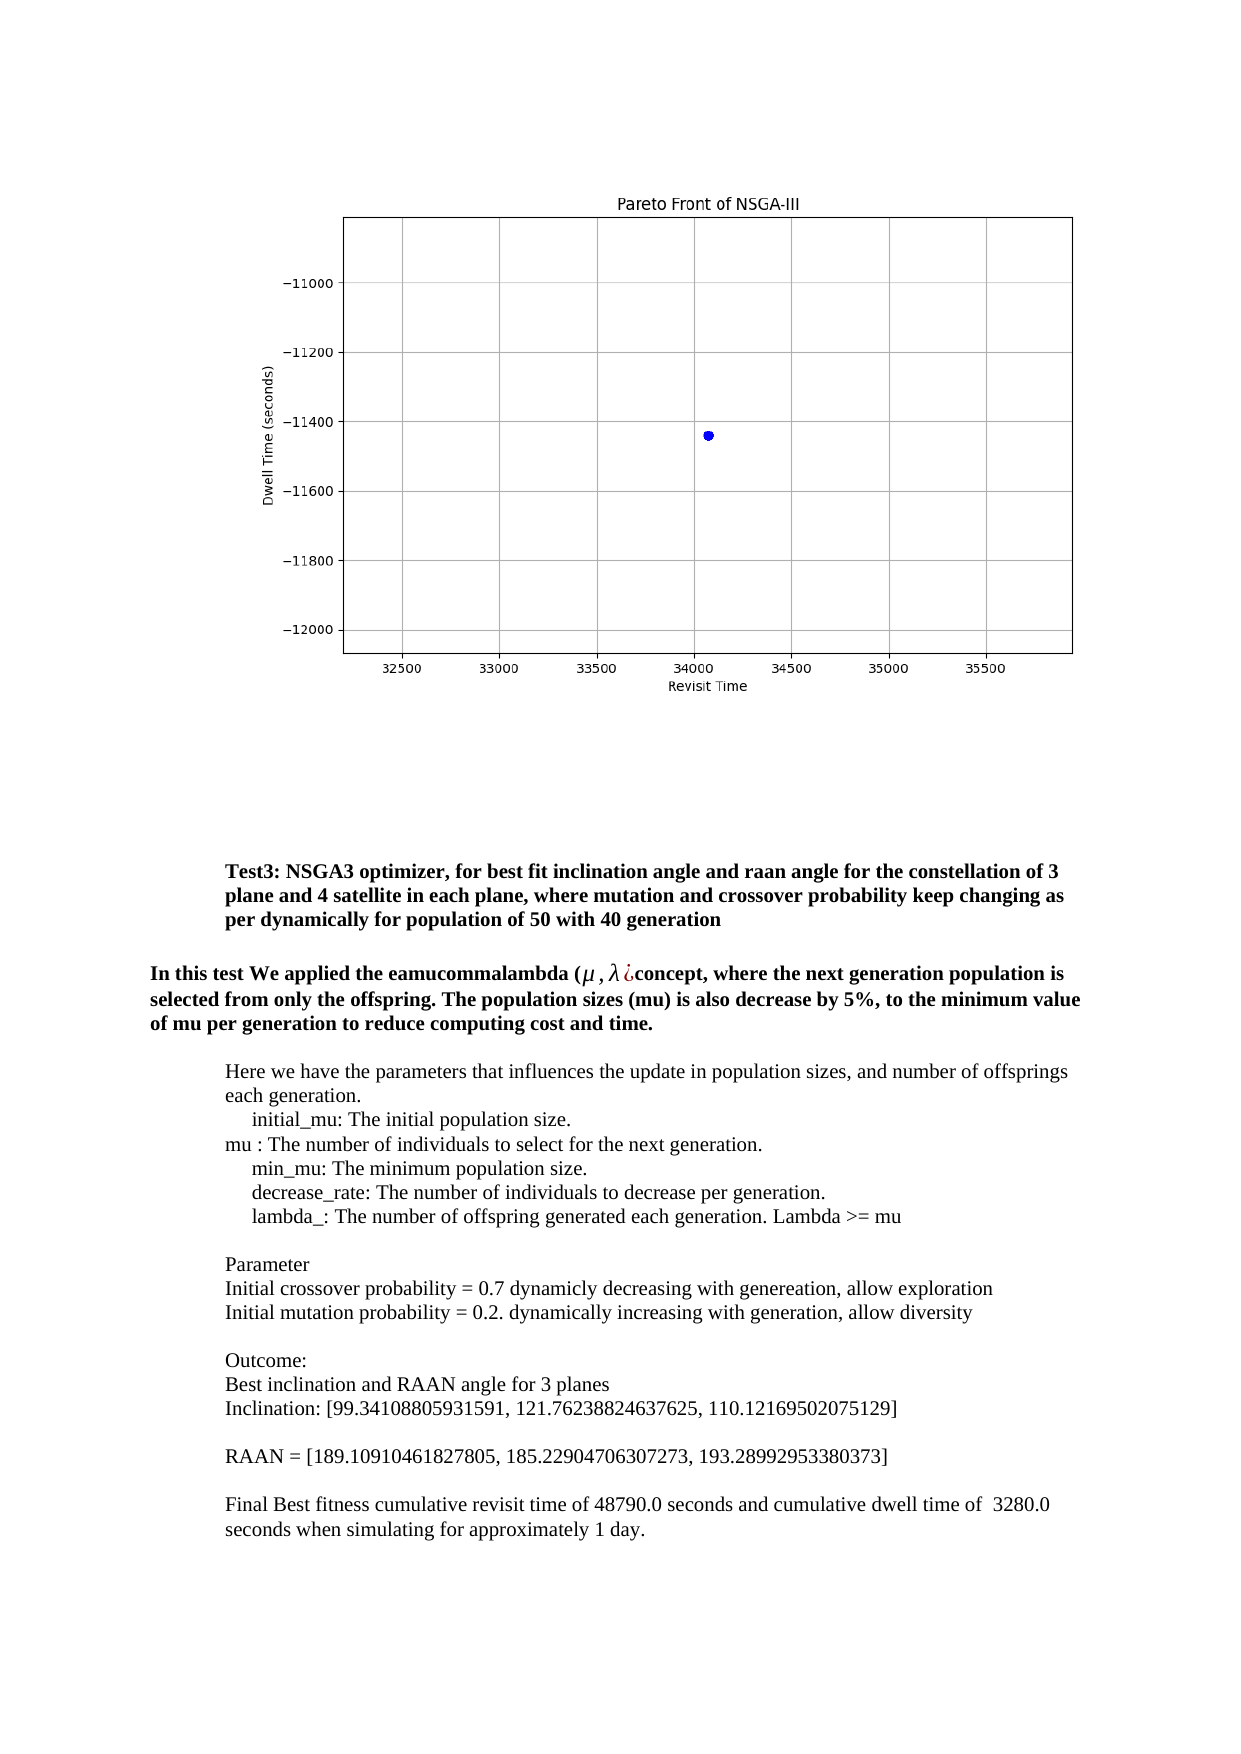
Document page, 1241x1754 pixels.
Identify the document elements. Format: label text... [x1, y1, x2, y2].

text Initial mutation probability = 0.2. dynamically increasing with generation, allow diversity [225, 1300, 1090, 1324]
text Parameter [225, 1252, 1090, 1276]
picture [225, 150, 1166, 715]
text Outcome: [225, 1348, 1090, 1372]
text Initial crossover probability = 0.7 dynamicly decreasing with genereation, allow exploration [225, 1276, 1090, 1300]
text  initial_mu: The initial population size. [225, 1107, 1090, 1131]
text  decrease_rate: The number of individuals to decrease per generation. [225, 1179, 1090, 1204]
text Here we have the parameters that influences the update in population sizes, and number of offsprings each generation. [225, 1059, 1090, 1107]
list RAAN = [189.10910461827805, 185.22904706307273, 193.28992953380373] [225, 1444, 1090, 1468]
text mu : The number of individuals to select for the next generation. [225, 1131, 1090, 1156]
list Final Best fitness cumulative revisit time of 48790.0 seconds and cumulative dwell time of 3280.0 seconds when simulating for approximately 1 day. [225, 1492, 1090, 1541]
text  lambda_: The number of offspring generated each generation. Lambda >= mu [225, 1204, 1090, 1228]
list Inclination: [99.34108805931591, 121.76238824637625, 110.12169502075129] [225, 1396, 1090, 1420]
list Test3: NSGA3 optimizer, for best fit inclination angle and raan angle for the constellation of 3 plane and 4 satellite in each plane, where mutation and crossover probability keep changing as per dynamically for population of 50 with 40 generation [225, 858, 1090, 931]
list Best inclination and RAAN angle for 3 planes [225, 1372, 1090, 1396]
text  min_mu: The minimum population size. [225, 1156, 1090, 1179]
text In this test We applied the eamucommalambda (concept, where the next generation population is selected from only the offspring. The population sizes (mu) is also decrease by 5%, to the minimum value of mu per generation to reduce computing cost and time. [150, 959, 1090, 1035]
